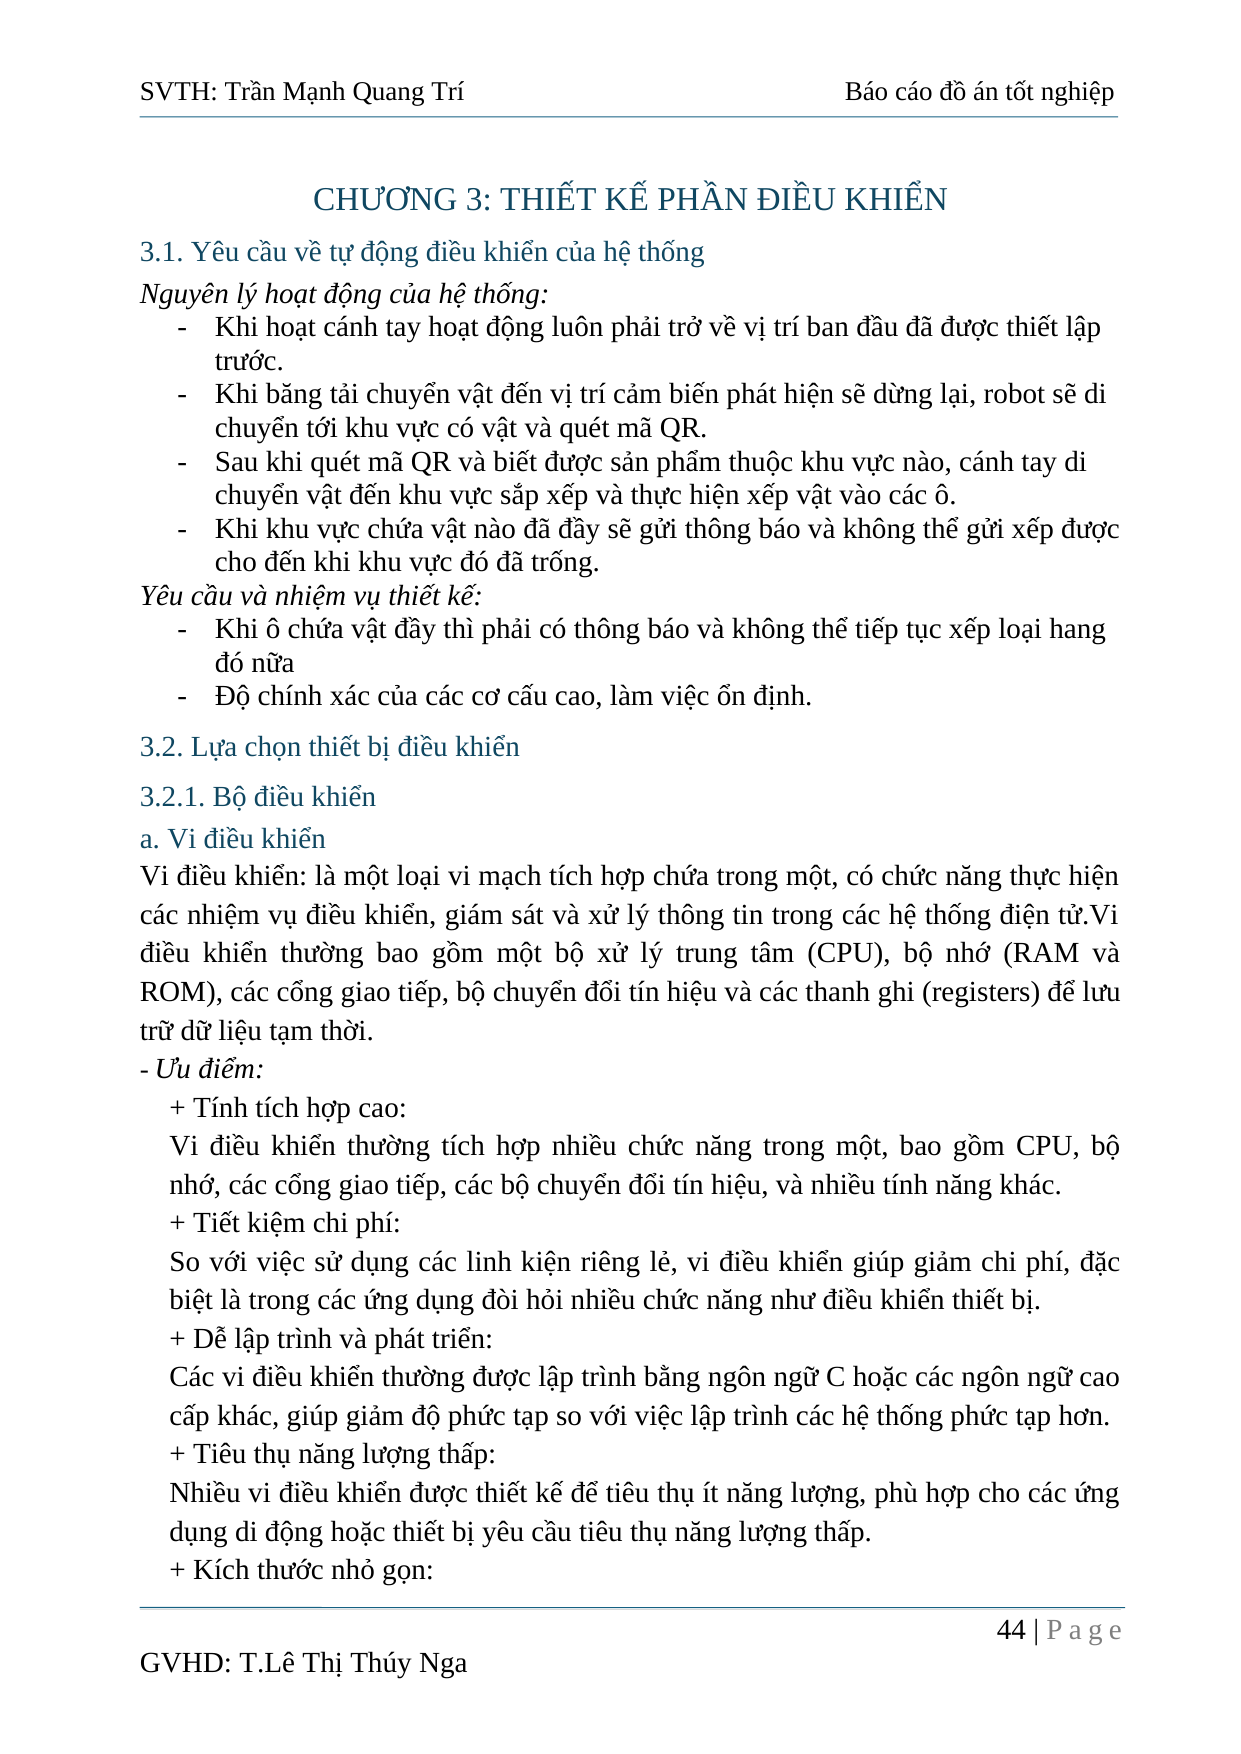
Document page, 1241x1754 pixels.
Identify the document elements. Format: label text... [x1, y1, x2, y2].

text So với việc sử dụng các linh kiện riêng lẻ, vi điều khiển giúp giảm chi phí, đặc biệt là trong các ứng dụng đòi hỏi nhiều chức năng như điều khiển thiết bị. [169, 1244, 1121, 1316]
text + Dễ lập trình và phát triển: [169, 1321, 1121, 1354]
list Khi băng tải chuyển vật đến vị trí cảm biến phát hiện sẽ dừng lại, robot sẽ di chuyển tới khu vực có vật và quét mã QR. [177, 377, 1121, 444]
text + Tiêu thụ năng lượng thấp: [169, 1437, 1121, 1470]
subtitle 3.1. Yêu cầu về tự động điều khiển của hệ thống [139, 234, 1121, 268]
list Ưu điểm: [139, 1051, 1121, 1085]
list Độ chính xác của các cơ cấu cao, làm việc ổn định. [177, 678, 1121, 712]
text Yêu cầu và nhiệm vụ thiết kế: [139, 578, 1121, 611]
list Khi ô chứa vật đầy thì phải có thông báo và không thể tiếp tục xếp loại hang đó nữa [177, 611, 1121, 678]
text Vi điều khiển: là một loại vi mạch tích hợp chứa trong một, có chức năng thực hiện các nhiệm vụ điều khiển, giám sát và xử lý thông tin trong các hệ thống điện tử.Vi điều khiển thường bao gồm một bộ xử lý trung tâm (CPU), bộ nhớ (RAM và ROM), các cổng giao tiếp, bộ chuyển đổi tín hiệu và các thanh ghi (registers) để lưu trữ dữ liệu tạm thời. [139, 858, 1121, 1046]
text Vi điều khiển thường tích hợp nhiều chức năng trong một, bao gồm CPU, bộ nhớ, các cổng giao tiếp, các bộ chuyển đổi tín hiệu, và nhiều tính năng khác. [169, 1128, 1121, 1200]
list Sau khi quét mã QR và biết được sản phẩm thuộc khu vực nào, cánh tay di chuyển vật đến khu vực sắp xếp và thực hiện xếp vật vào các ô. [177, 444, 1121, 511]
text Nhiều vi điều khiển được thiết kế để tiêu thụ ít năng lượng, phù hợp cho các ứng dụng di động hoặc thiết bị yêu cầu tiêu thụ năng lượng thấp. [169, 1475, 1121, 1547]
subtitle CHƯƠNG 3: THIẾT KẾ PHẦN ĐIỀU KHIỂN [139, 179, 1121, 217]
text Các vi điều khiển thường được lập trình bằng ngôn ngữ C hoặc các ngôn ngữ cao cấp khác, giúp giảm độ phức tạp so với việc lập trình các hệ thống phức tạp hơn. [169, 1359, 1121, 1432]
list Khi hoạt cánh tay hoạt động luôn phải trở về vị trí ban đầu đã được thiết lập trước. [177, 309, 1121, 377]
subtitle 3.2. Lựa chọn thiết bị điều khiển [139, 729, 1121, 762]
subtitle a. Vi điều khiển [139, 821, 1121, 854]
subtitle 3.2.1. Bộ điều khiển [139, 779, 1121, 812]
text + Tính tích hợp cao: [169, 1090, 1121, 1123]
text Nguyên lý hoạt động của hệ thống: [139, 276, 1121, 309]
text + Kích thước nhỏ gọn: [169, 1552, 1121, 1586]
text + Tiết kiệm chi phí: [169, 1205, 1121, 1239]
list Khi khu vực chứa vật nào đã đầy sẽ gửi thông báo và không thể gửi xếp được cho đến khi khu vực đó đã trống. [177, 511, 1121, 578]
